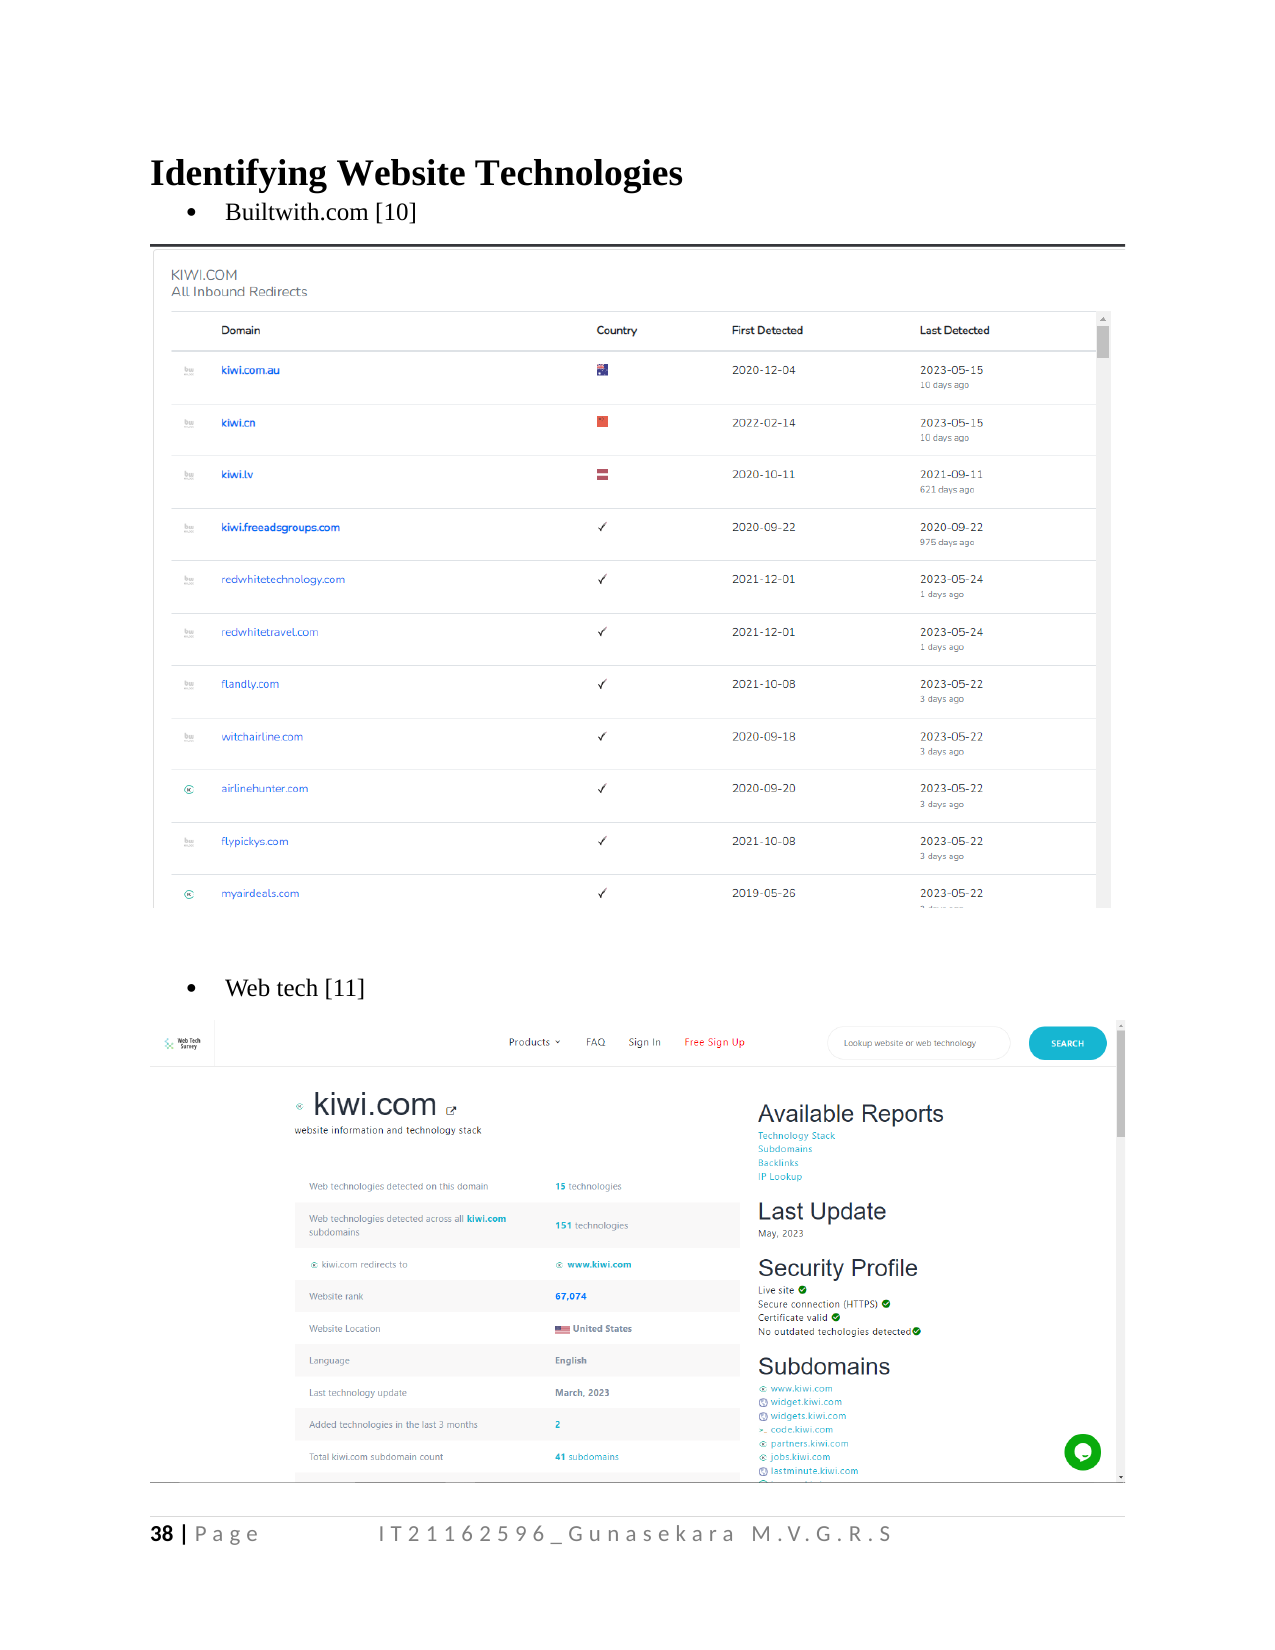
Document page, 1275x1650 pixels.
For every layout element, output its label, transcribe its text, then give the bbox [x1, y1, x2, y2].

list Web tech [187, 973, 1125, 1002]
list Builtwith.com [187, 197, 1125, 225]
picture [150, 244, 1125, 908]
picture [150, 1020, 1125, 1483]
subtitle Identifying Website Technologies [150, 150, 1125, 193]
